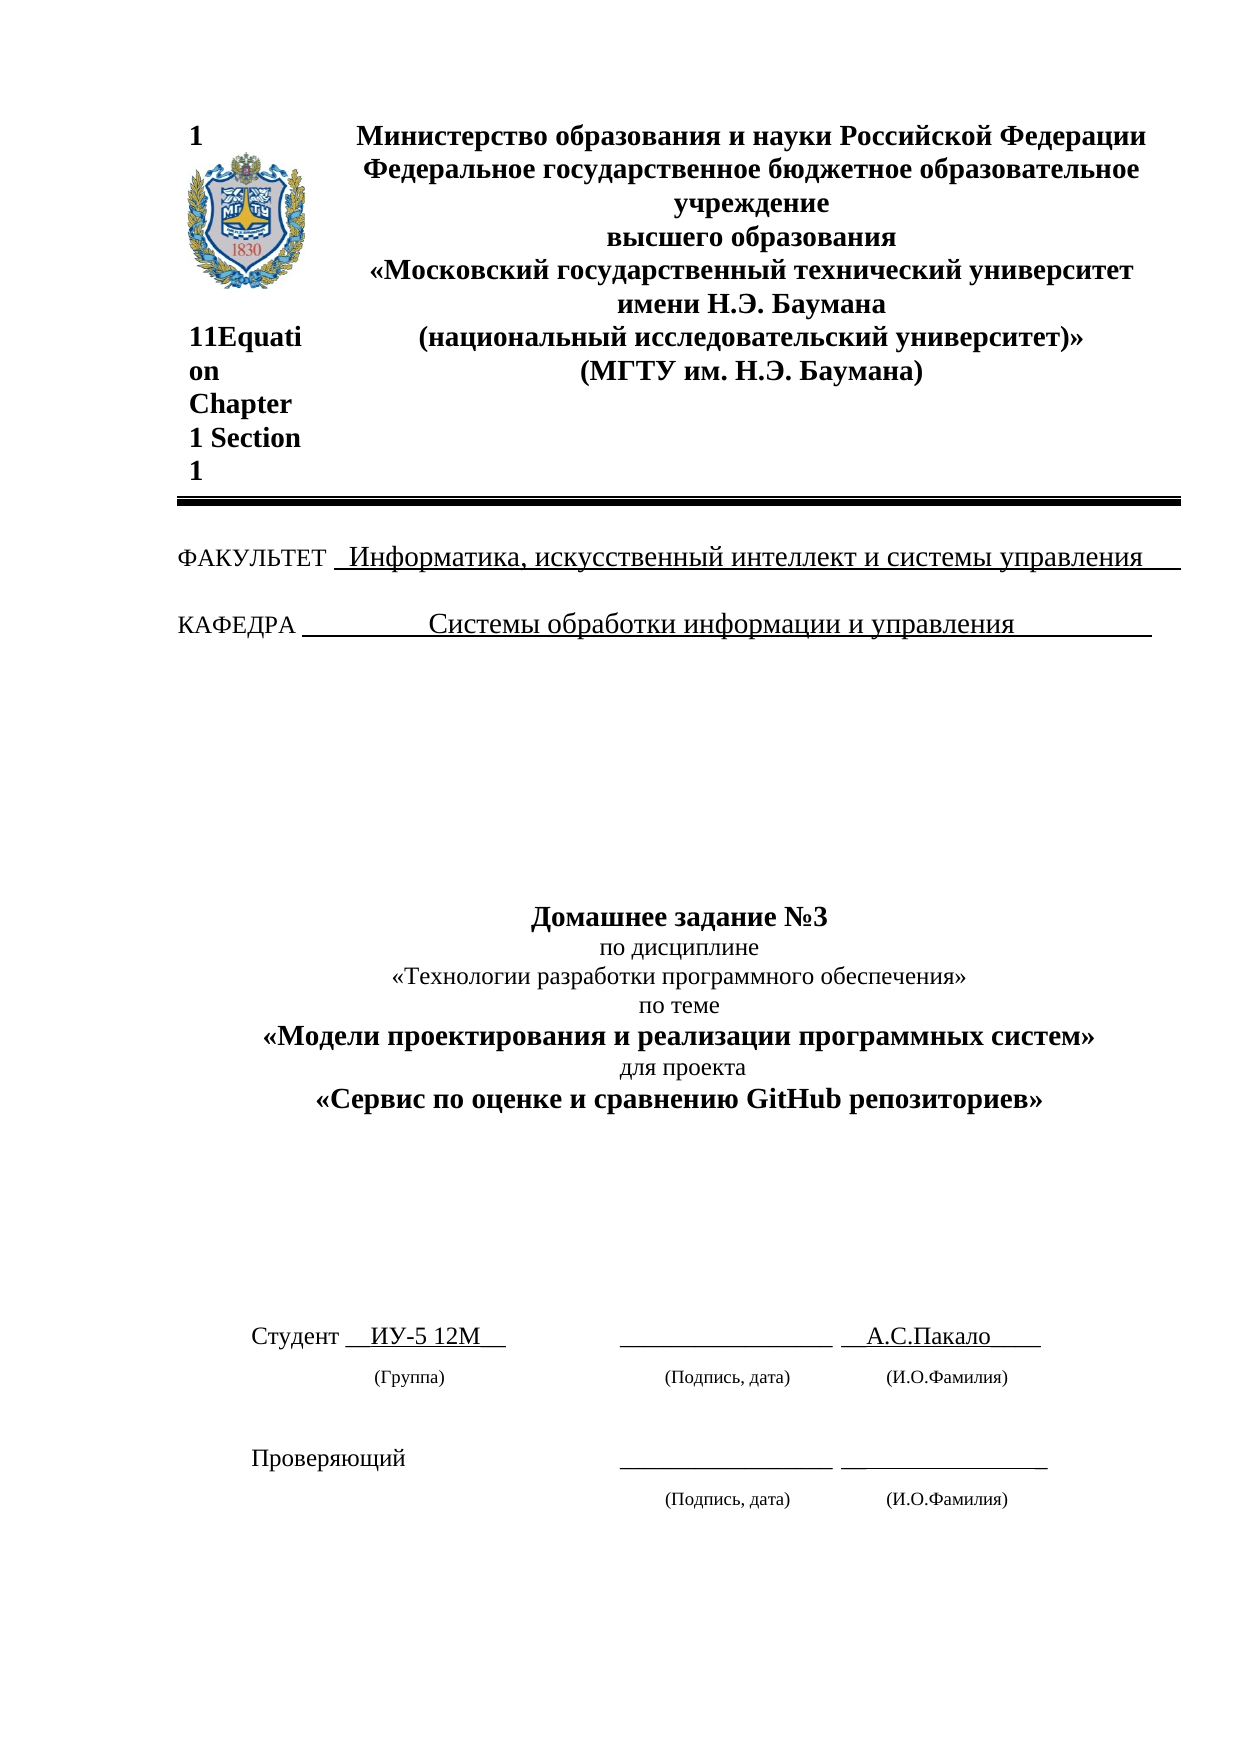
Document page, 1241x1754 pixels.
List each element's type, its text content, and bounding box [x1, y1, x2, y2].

picture [186, 152, 305, 287]
subtitle (Подпись, дата) (И.О.Фамилия) [251, 1488, 1122, 1510]
text Проверяющий _________________ __ _ [177, 1443, 1181, 1471]
text КАФЕДРА Системы обработки информации и управления [177, 606, 1182, 640]
text ФАКУЛЬТЕТ Информатика, искусственный интеллект и системы управления [177, 539, 1182, 573]
text по теме [177, 990, 1181, 1018]
table_header Министерство образования и науки Российской Федерации Федеральное государственное бюджетное образовательное учреждение высшего образования «Московский государственный технический университет имени Н.Э. Баумана (национальный исследовательский университет)» (МГТУ им. Н.Э. Баумана) [322, 118, 1181, 487]
text «Модели проектирования и реализации программных систем» [177, 1018, 1181, 1052]
subtitle (Группа) (Подпись, дата) (И.О.Фамилия) [299, 1366, 1122, 1388]
text «Технологии разработки программного обеспечения» [177, 961, 1181, 990]
table_header [177, 118, 322, 487]
text «Сервис по оценке и сравнению GitHub репозиториев» [177, 1081, 1181, 1114]
text для проекта [177, 1052, 1181, 1081]
text по дисциплине [177, 932, 1181, 961]
text Домашнее задание №3 [177, 899, 1181, 932]
text Студент __ИУ-5 12М__ _________________ __А.С.Пакало____ [177, 1321, 1181, 1349]
